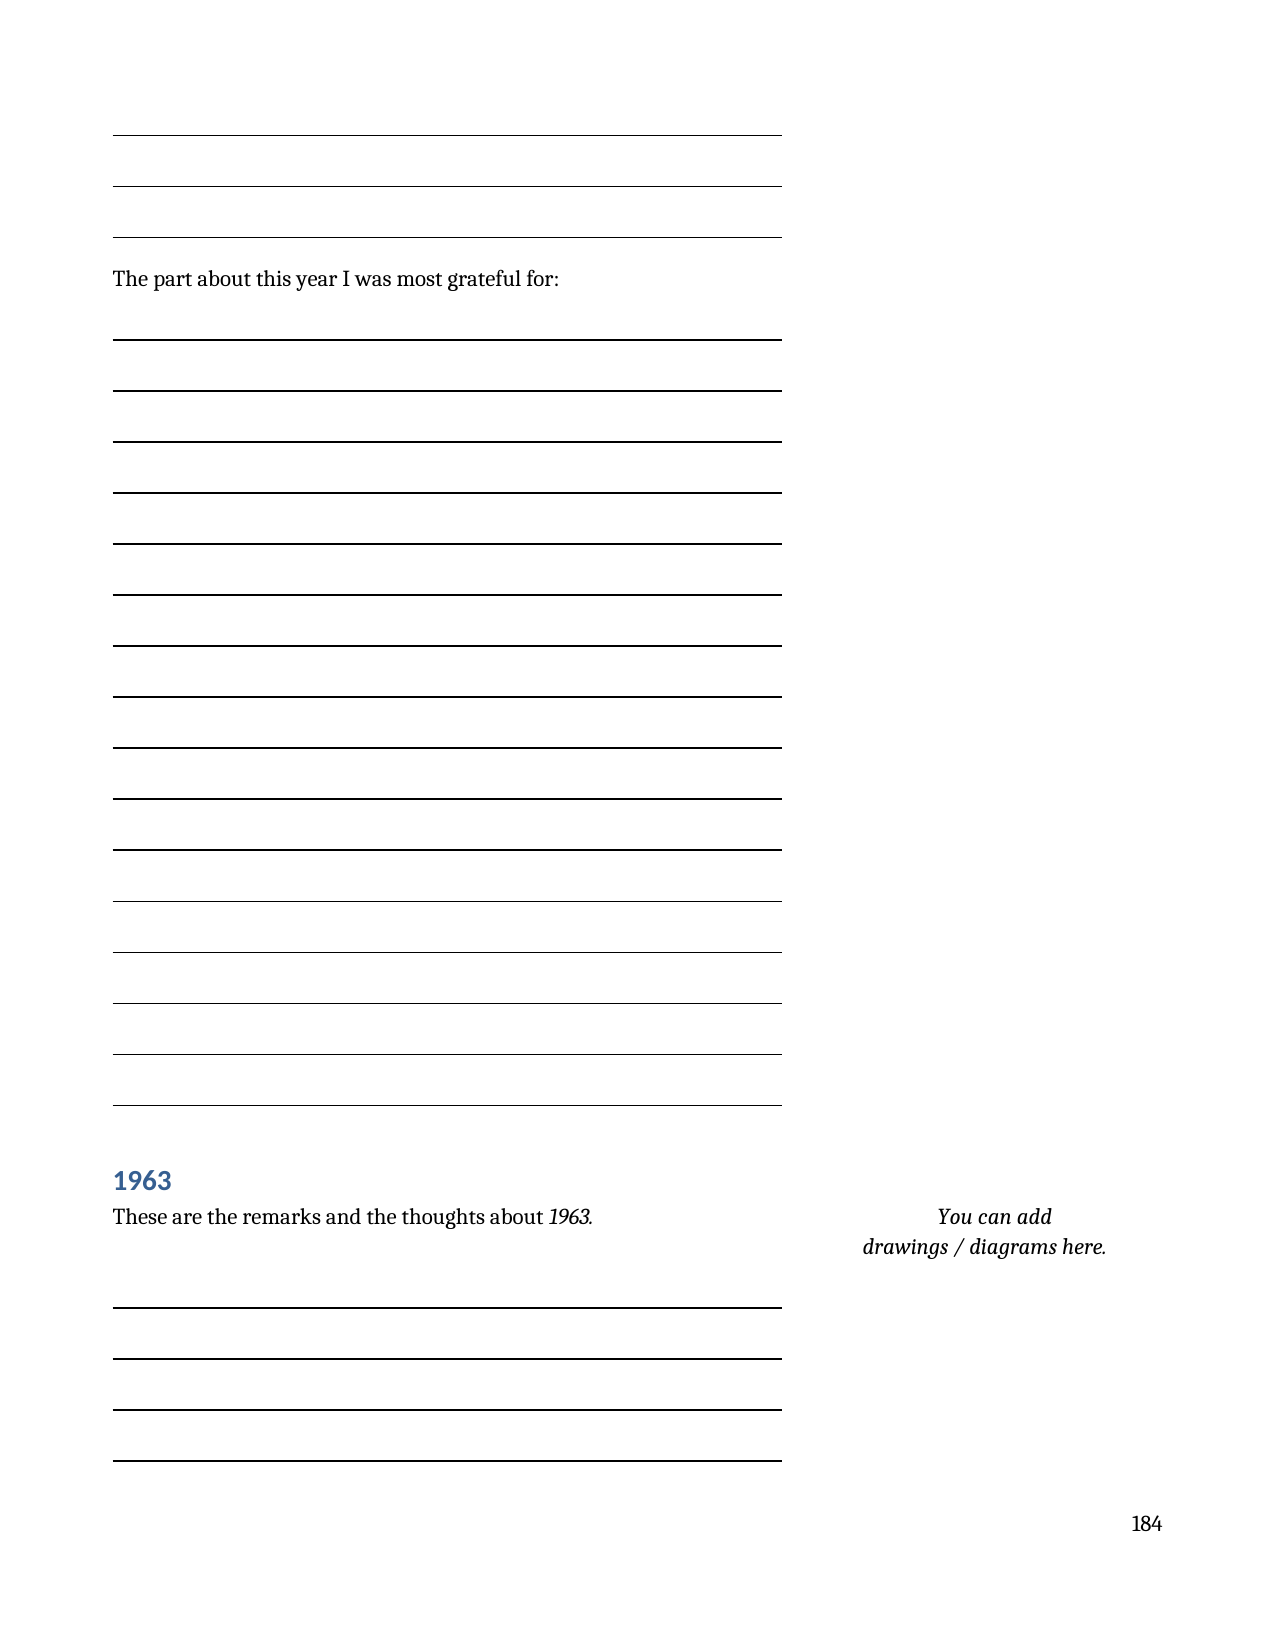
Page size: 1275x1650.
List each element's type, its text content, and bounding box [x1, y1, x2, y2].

text These are the remarks and the thoughts about 1963. You can add drawings / diagrams here. [112, 1203, 1162, 1260]
subtitle 1963 [112, 1162, 1162, 1198]
text The part about this year I was most grateful for: [112, 266, 1162, 292]
